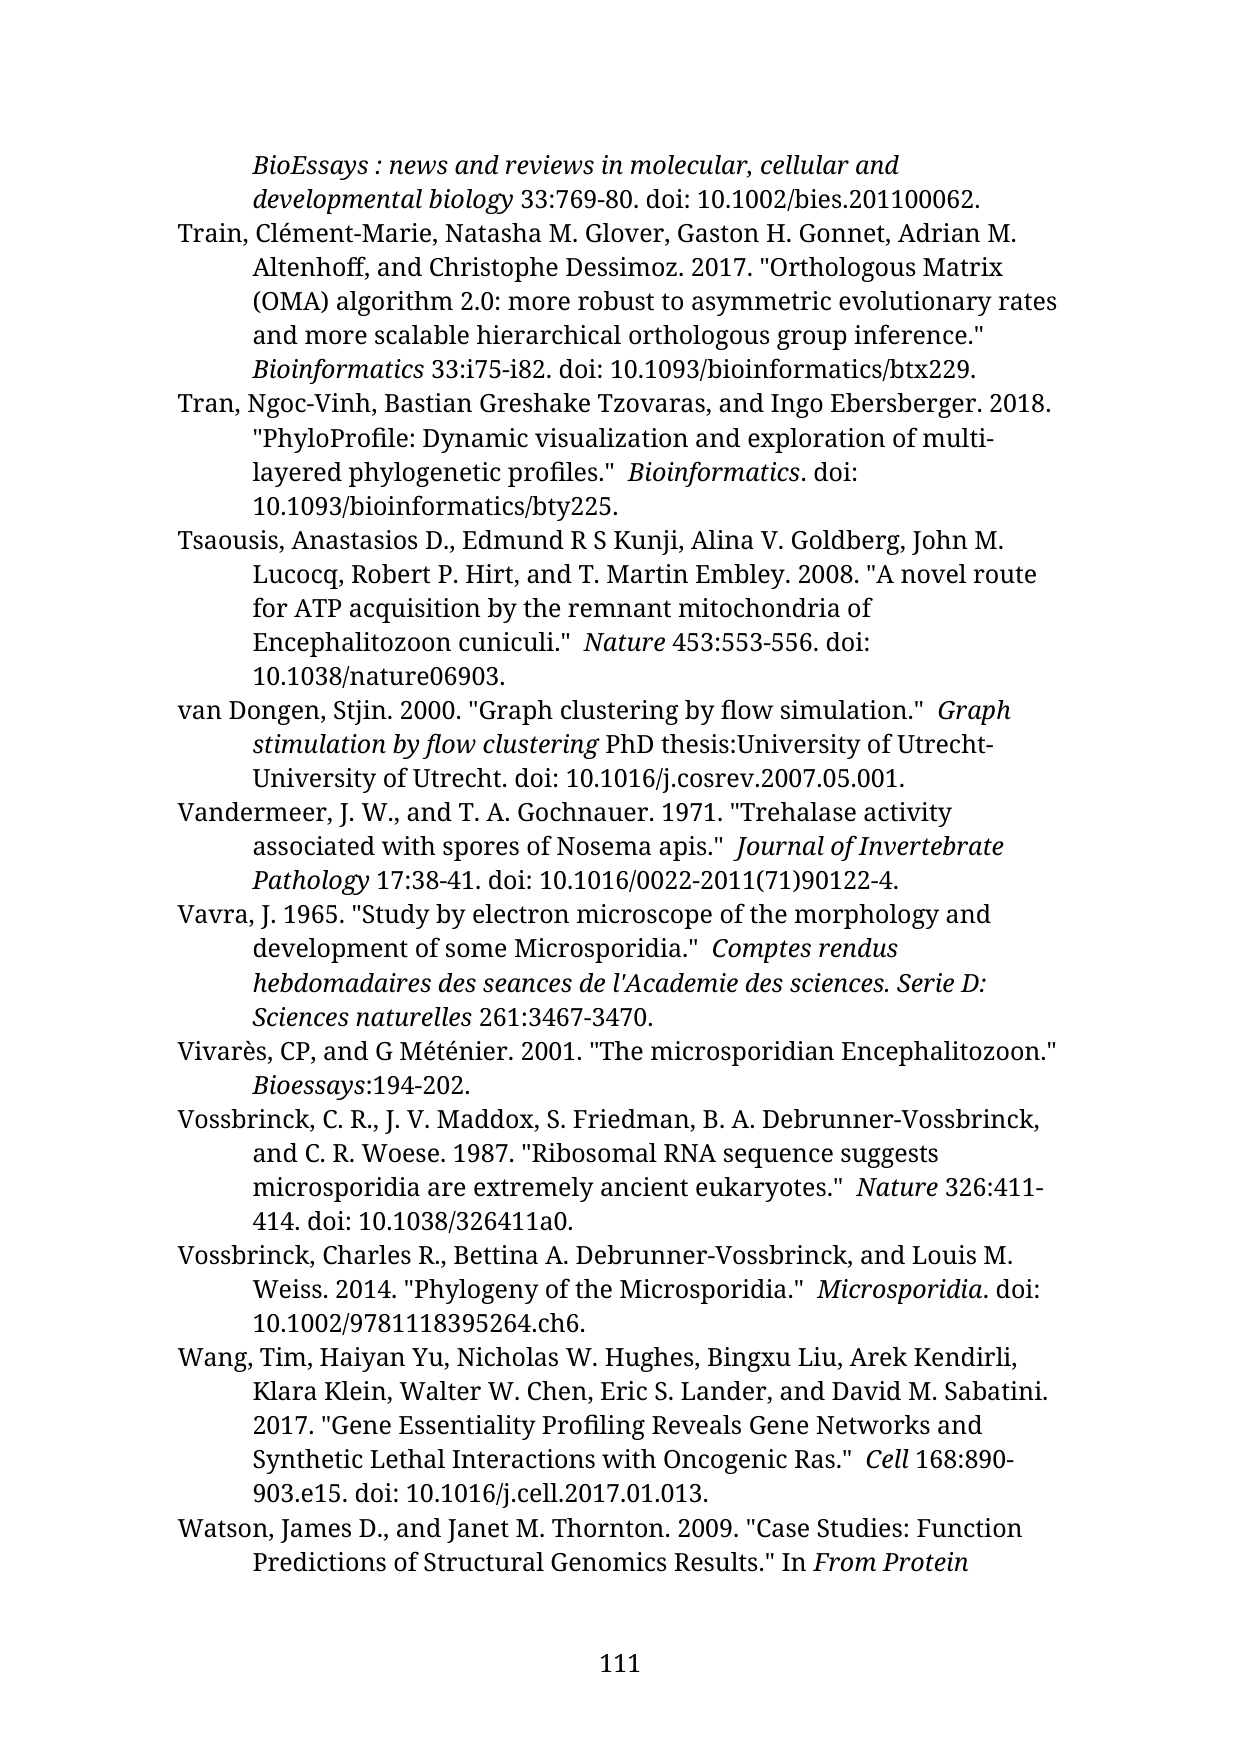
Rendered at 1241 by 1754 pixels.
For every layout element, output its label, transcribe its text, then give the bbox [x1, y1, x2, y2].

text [177, 148, 1063, 216]
text Vandermeer, J. W., and T. A. Gochnauer. 1971. "Trehalase activity associated with spores of Nosema apis." Journal of Invertebrate Pathology 17:38-41. doi: 10.1016/0022-2011(71)90122-4. [177, 795, 1063, 897]
text Vossbrinck, C. R., J. V. Maddox, S. Friedman, B. A. Debrunner-Vossbrinck, and C. R. Woese. 1987. "Ribosomal RNA sequence suggests microsporidia are extremely ancient eukaryotes." Nature 326:411-414. doi: 10.1038/326411a0. [177, 1101, 1063, 1238]
text Tsaousis, Anastasios D., Edmund R S Kunji, Alina V. Goldberg, John M. Lucocq, Robert P. Hirt, and T. Martin Embley. 2008. "A novel route for ATP acquisition by the remnant mitochondria of Encephalitozoon cuniculi." Nature 453:553-556. doi: 10.1038/nature06903. [177, 522, 1063, 693]
text Tran, Ngoc-Vinh, Bastian Greshake Tzovaras, and Ingo Ebersberger. 2018. "PhyloProfile: Dynamic visualization and exploration of multi-layered phylogenetic profiles." Bioinformatics. doi: 10.1093/bioinformatics/bty225. [177, 386, 1063, 522]
text Vossbrinck, Charles R., Bettina A. Debrunner‐Vossbrinck, and Louis M. Weiss. 2014. "Phylogeny of the Microsporidia." Microsporidia. doi: 10.1002/9781118395264.ch6. [177, 1238, 1063, 1340]
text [177, 1510, 1063, 1578]
text Wang, Tim, Haiyan Yu, Nicholas W. Hughes, Bingxu Liu, Arek Kendirli, Klara Klein, Walter W. Chen, Eric S. Lander, and David M. Sabatini. 2017. "Gene Essentiality Profiling Reveals Gene Networks and Synthetic Lethal Interactions with Oncogenic Ras." Cell 168:890-903.e15. doi: 10.1016/j.cell.2017.01.013. [177, 1340, 1063, 1510]
text Train, Clément-Marie, Natasha M. Glover, Gaston H. Gonnet, Adrian M. Altenhoff, and Christophe Dessimoz. 2017. "Orthologous Matrix (OMA) algorithm 2.0: more robust to asymmetric evolutionary rates and more scalable hierarchical orthologous group inference." Bioinformatics 33:i75-i82. doi: 10.1093/bioinformatics/btx229. [177, 216, 1063, 386]
text van Dongen, Stjin. 2000. "Graph clustering by flow simulation." Graph stimulation by flow clustering PhD thesis:University of Utrecht-University of Utrecht. doi: 10.1016/j.cosrev.2007.05.001. [177, 693, 1063, 795]
text Vivarès, CP, and G Méténier. 2001. "The microsporidian Encephalitozoon." Bioessays:194-202. [177, 1033, 1063, 1101]
text Vavra, J. 1965. "Study by electron microscope of the morphology and development of some Microsporidia." Comptes rendus hebdomadaires des seances de l'Academie des sciences. Serie D: Sciences naturelles 261:3467-3470. [177, 897, 1063, 1033]
